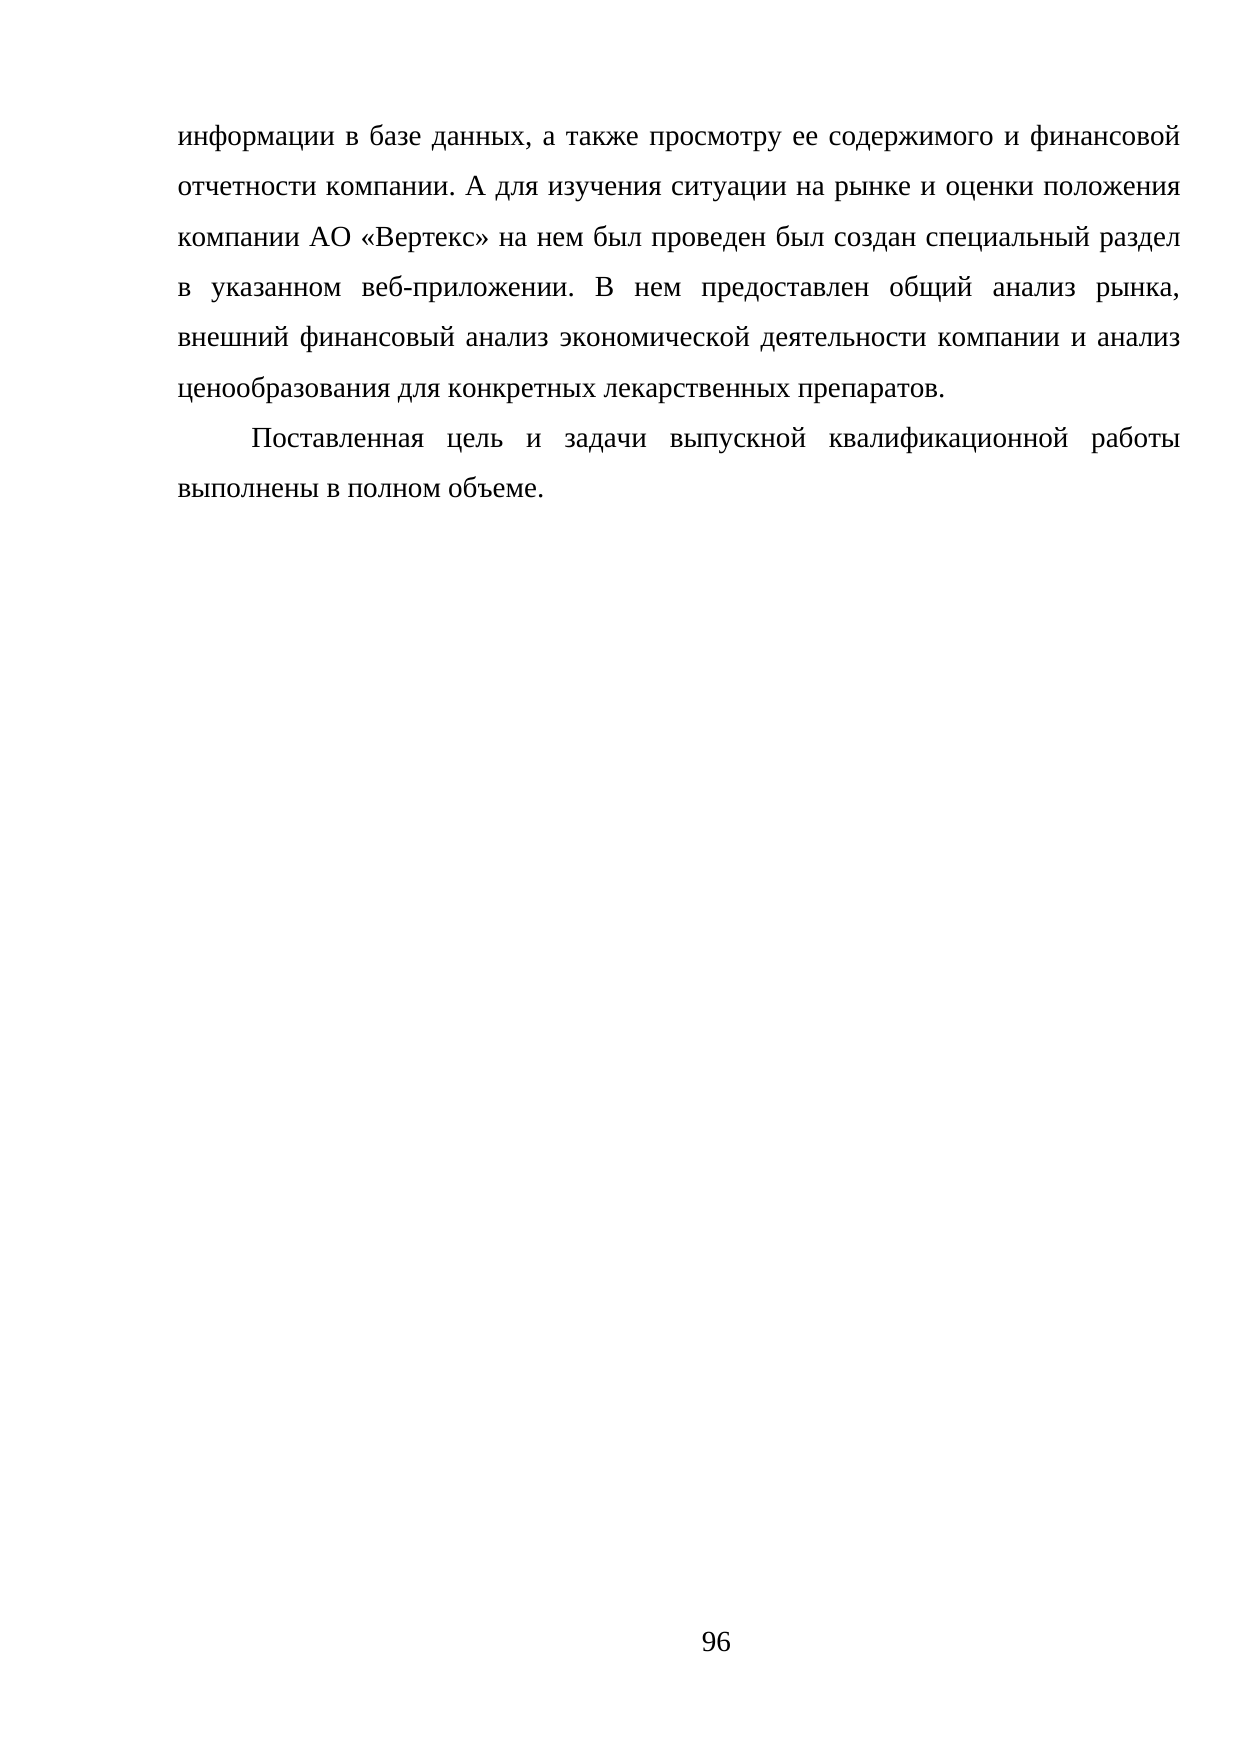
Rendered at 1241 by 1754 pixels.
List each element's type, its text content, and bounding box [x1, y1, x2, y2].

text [177, 118, 1181, 403]
text Поставленная цель и задачи выпускной квалификационной работы выполнены в полном объеме. [177, 420, 1181, 504]
